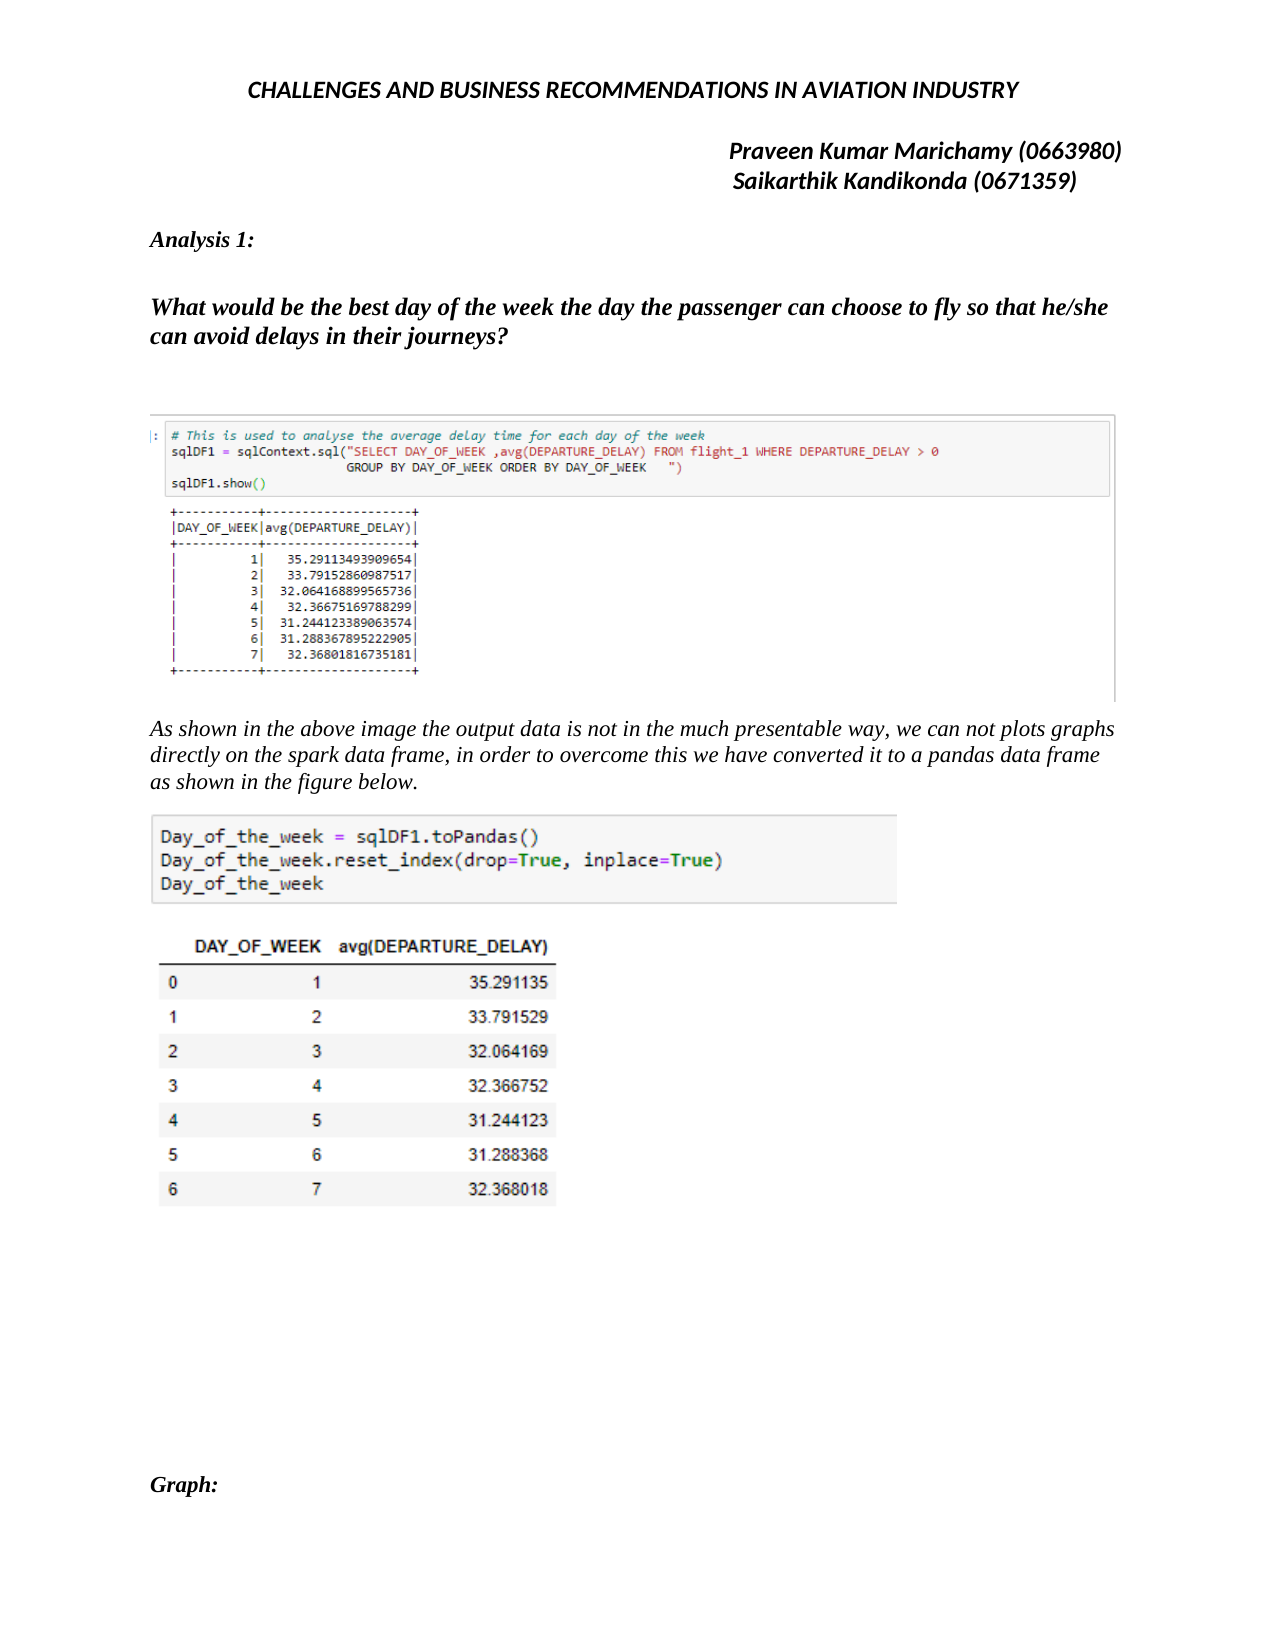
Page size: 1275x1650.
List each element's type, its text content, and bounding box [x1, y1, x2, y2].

text What would be the best day of the week the day the passenger can choose to fly so that he/she can avoid delays in their journeys? [150, 292, 1125, 350]
text Analysis 1: [150, 226, 1125, 253]
text As shown in the above image the output data is not in the much presentable way, we can not plots graphs directly on the spark data frame, in order to overcome this we have converted it to a pandas data frame as shown in the figure below. [150, 715, 1125, 794]
picture [150, 405, 1125, 702]
picture [150, 807, 897, 1219]
text Graph: [150, 1471, 1125, 1497]
